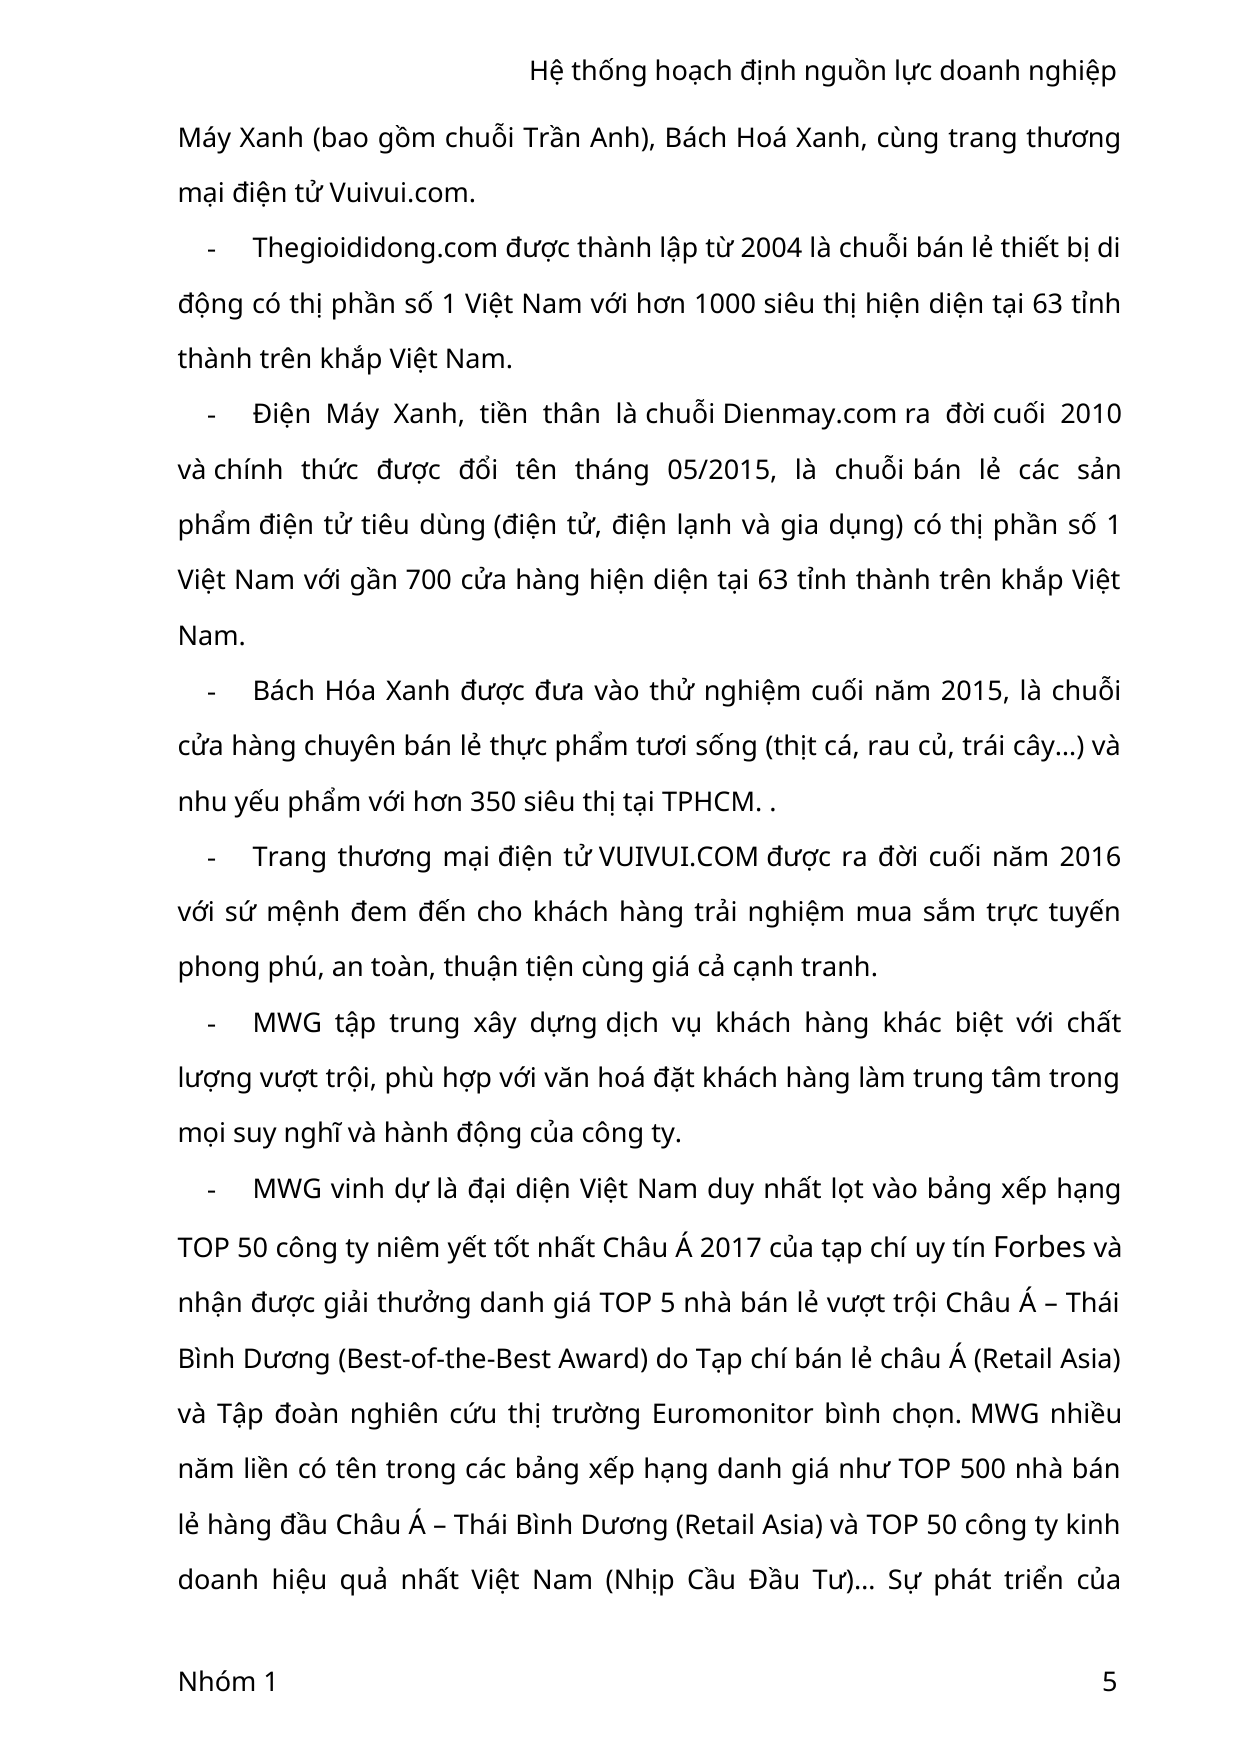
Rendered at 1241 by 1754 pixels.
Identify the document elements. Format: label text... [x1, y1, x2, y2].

list MWG tập trung xây dựng dịch vụ khách hàng khác biệt với chất lượng vượt trội, phù hợp với văn hoá đặt khách hàng làm trung tâm trong mọi suy nghĩ và hành động của công ty. [177, 1003, 1122, 1151]
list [177, 118, 1122, 210]
list Trang thương mại điện tử VUIVUI.COM được ra đời cuối năm 2016 với sứ mệnh đem đến cho khách hàng trải nghiệm mua sắm trực tuyến phong phú, an toàn, thuận tiện cùng giá cả cạnh tranh. [177, 837, 1122, 985]
list Điện Máy Xanh, tiền thân là chuỗi Dienmay.com ra đời cuối 2010 và chính thức được đổi tên tháng 05/2015, là chuỗi bán lẻ các sản phẩm điện tử tiêu dùng (điện tử, điện lạnh và gia dụng) có thị phần số 1 Việt Nam với gần 700 cửa hàng hiện diện tại 63 tỉnh thành trên khắp Việt Nam. [177, 395, 1122, 653]
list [177, 1169, 1122, 1597]
list Thegioididong.com được thành lập từ 2004 là chuỗi bán lẻ thiết bị di động có thị phần số 1 Việt Nam với hơn 1000 siêu thị hiện diện tại 63 tỉnh thành trên khắp Việt Nam. [177, 229, 1122, 376]
list Bách Hóa Xanh được đưa vào thử nghiệm cuối năm 2015, là chuỗi cửa hàng chuyên bán lẻ thực phẩm tươi sống (thịt cá, rau củ, trái cây…) và nhu yếu phẩm với hơn 350 siêu thị tại TPHCM. . [177, 671, 1122, 819]
